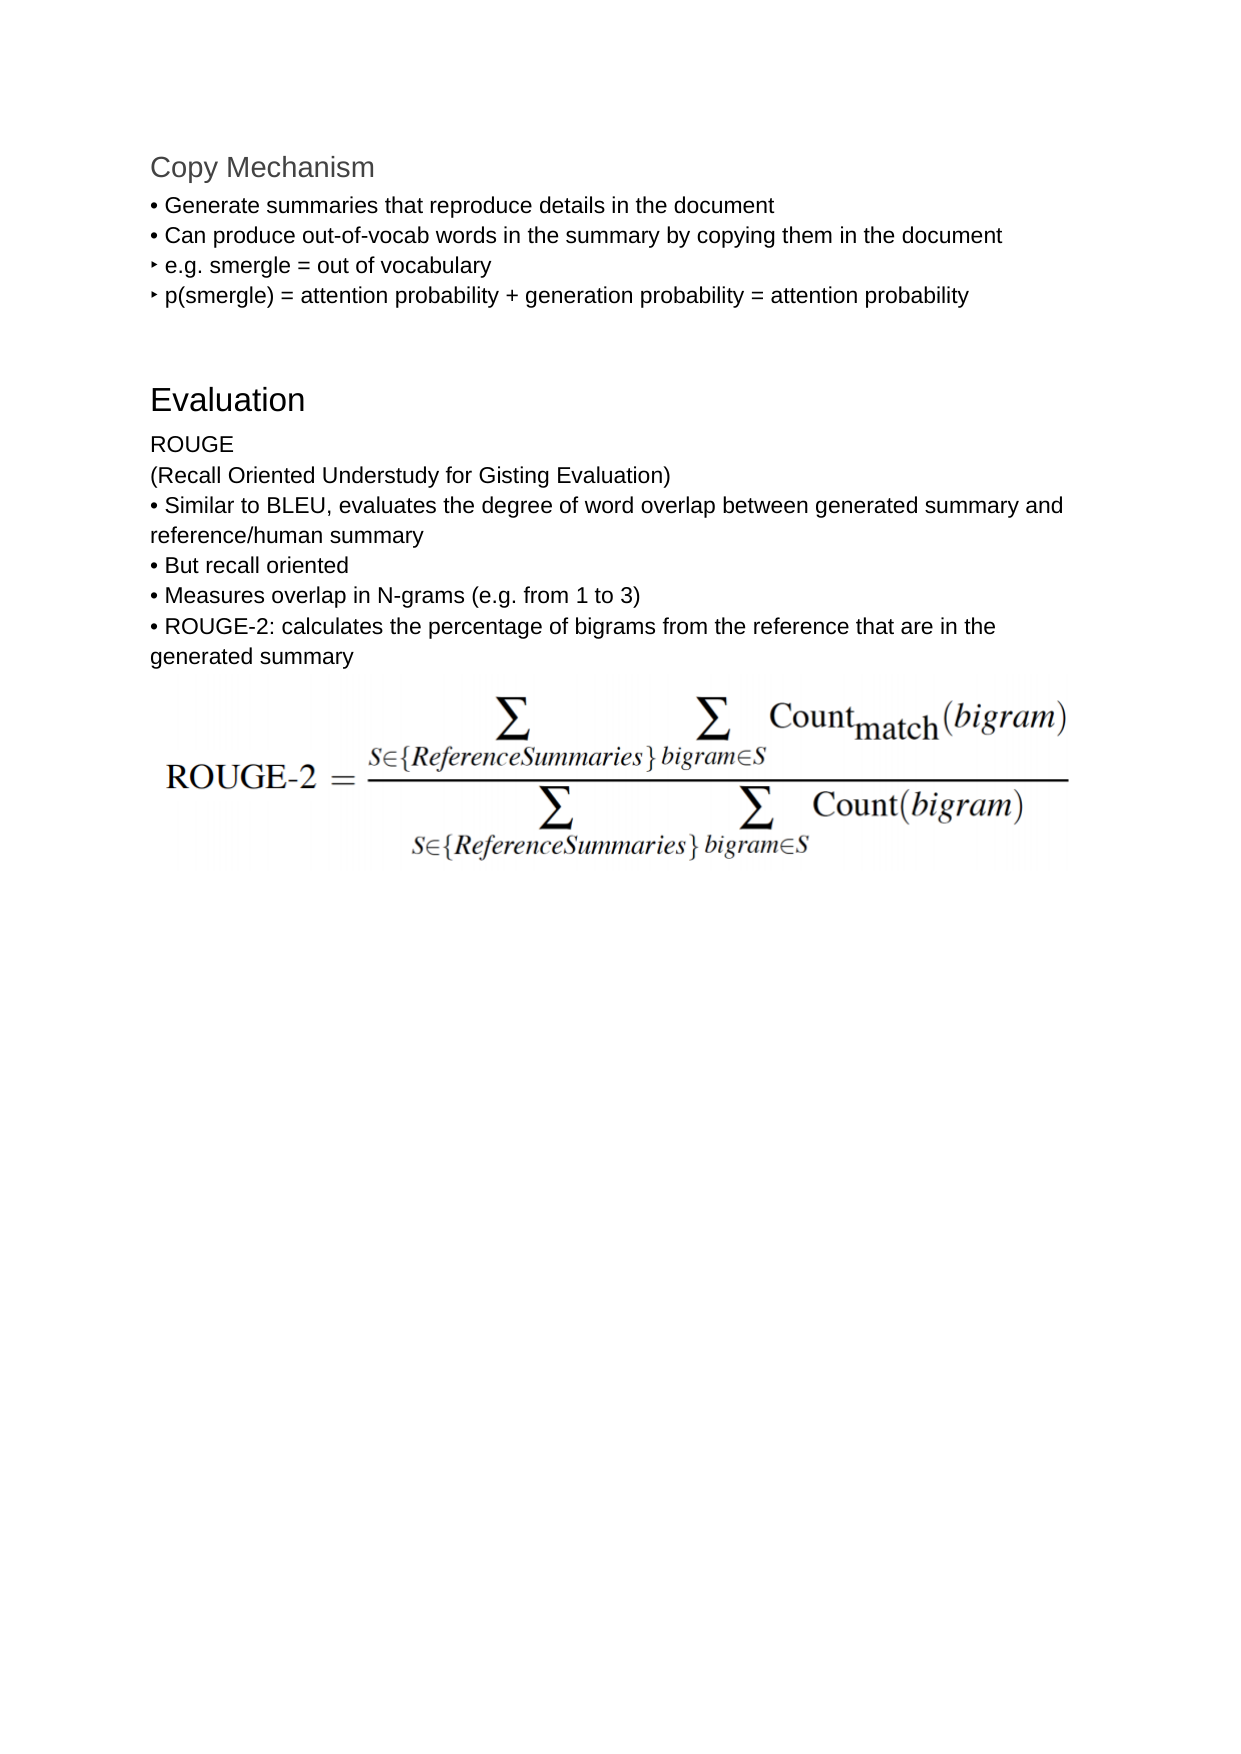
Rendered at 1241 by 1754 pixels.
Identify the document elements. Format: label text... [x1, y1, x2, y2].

text • Can produce out-of-vocab words in the summary by copying them in the document [150, 222, 1090, 248]
text • Similar to BLEU, evaluates the degree of word overlap between generated summary and reference/human summary [150, 492, 1090, 548]
picture [150, 673, 1091, 871]
subtitle Evaluation [150, 380, 1090, 419]
text • But recall oriented [150, 552, 1090, 578]
text ‣ p(smergle) = attention probability + generation probability = attention probability [150, 282, 1090, 309]
text • Generate summaries that reproduce details in the document [150, 192, 1090, 218]
text • Measures overlap in N-grams (e.g. from 1 to 3) [150, 582, 1090, 609]
text • ROUGE-2: calculates the percentage of bigrams from the reference that are in the generated summary [150, 613, 1090, 669]
subtitle Copy Mechanism [150, 150, 1090, 183]
text ROUGE [150, 431, 1090, 458]
text ‣ e.g. smergle = out of vocabulary [150, 252, 1090, 279]
text (Recall Oriented Understudy for Gisting Evaluation) [150, 462, 1090, 488]
